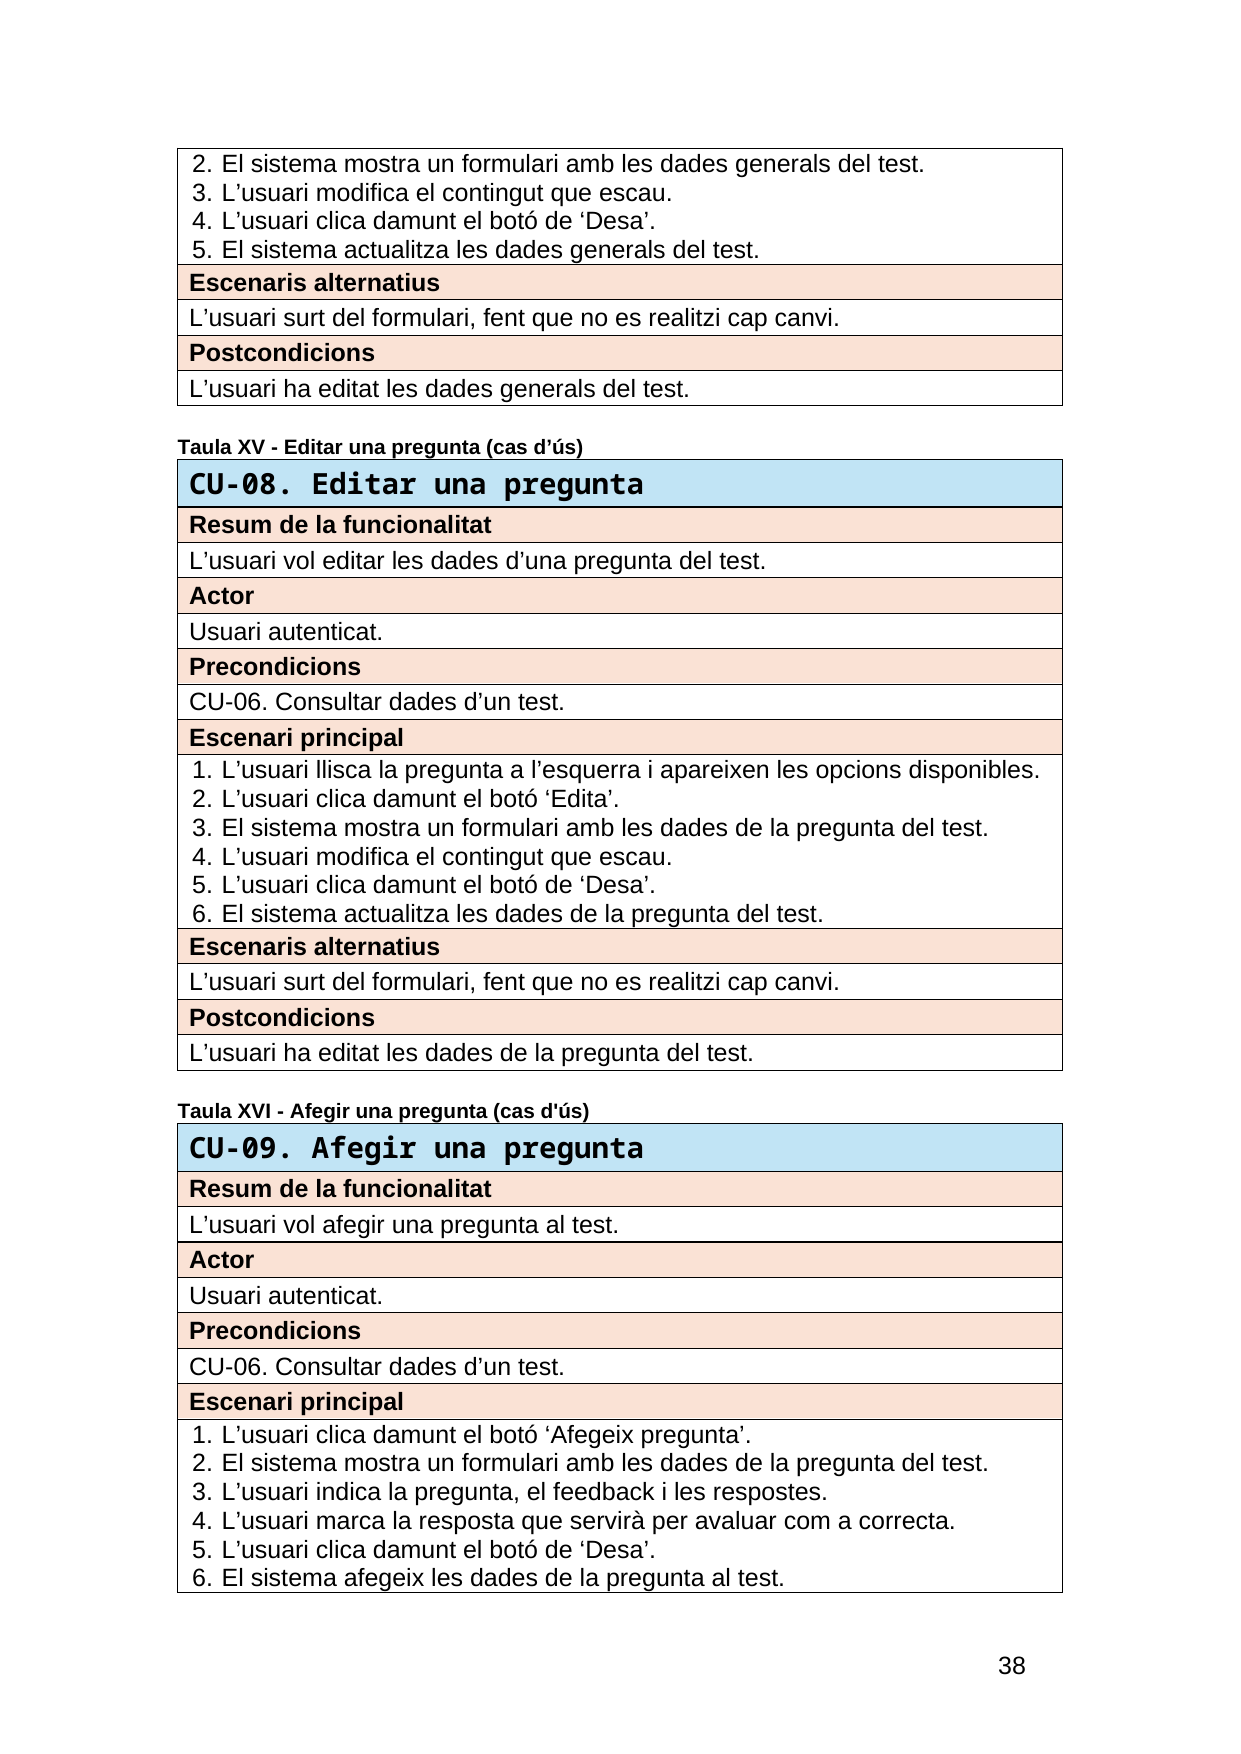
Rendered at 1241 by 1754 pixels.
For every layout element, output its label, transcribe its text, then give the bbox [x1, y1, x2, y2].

table_cell Escenaris alternatius [178, 929, 1062, 963]
table_cell L’usuari ha editat les dades generals del test. [178, 371, 1062, 405]
table_cell L’usuari surt del formulari, fent que no es realitzi cap canvi. [178, 300, 1062, 334]
table_cell CU-06. Consultar dades d’un test. [178, 1349, 1062, 1383]
table_cell Usuari autenticat. [178, 614, 1062, 648]
table_cell Escenari principal [178, 1384, 1062, 1418]
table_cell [178, 149, 1062, 264]
table_cell Escenaris alternatius [178, 265, 1062, 299]
table_cell L’usuari clica damunt el botó ‘Afegeix pregunta’. El sistema mostra un formulari amb les dades de la pregunta del test. L’usuari indica la pregunta, el feedback i les respostes. L’usuari marca la resposta que servirà per avaluar com a correcta. L’usuari clica damunt el botó de ‘Desa’. El sistema afegeix les dades de la pregunta al test. [178, 1420, 1062, 1592]
table_cell Postcondicions [178, 336, 1062, 370]
table_cell L’usuari vol afegir una pregunta al test. [178, 1207, 1062, 1241]
table_cell L’usuari ha editat les dades de la pregunta del test. [178, 1035, 1062, 1069]
table_cell Escenari principal [178, 720, 1062, 754]
table_header CU-09. Afegir una pregunta [178, 1124, 1062, 1171]
table_cell Resum de la funcionalitat [178, 1172, 1062, 1206]
table_cell Precondicions [178, 1313, 1062, 1348]
table_cell Resum de la funcionalitat [178, 508, 1062, 542]
table_header CU-08. Editar una pregunta [178, 460, 1062, 506]
table_cell Postcondicions [178, 1000, 1062, 1034]
table_cell L’usuari llisca la pregunta a l’esquerra i apareixen les opcions disponibles. L’usuari clica damunt el botó ‘Edita’. El sistema mostra un formulari amb les dades de la pregunta del test. L’usuari modifica el contingut que escau. L’usuari clica damunt el botó de ‘Desa’. El sistema actualitza les dades de la pregunta del test. [178, 755, 1062, 928]
table_cell Precondicions [178, 649, 1062, 683]
table_cell CU-06. Consultar dades d’un test. [178, 685, 1062, 719]
table_cell L’usuari surt del formulari, fent que no es realitzi cap canvi. [178, 964, 1062, 999]
table_cell L’usuari vol editar les dades d’una pregunta del test. [178, 543, 1062, 577]
text Taula XVI - Afegir una pregunta (cas d'ús) [177, 1099, 1063, 1123]
table_cell Actor [178, 578, 1062, 613]
text Taula XV - Editar una pregunta (cas d’ús) [177, 435, 1063, 459]
table_cell Usuari autenticat. [178, 1278, 1062, 1312]
table_cell Actor [178, 1243, 1062, 1277]
